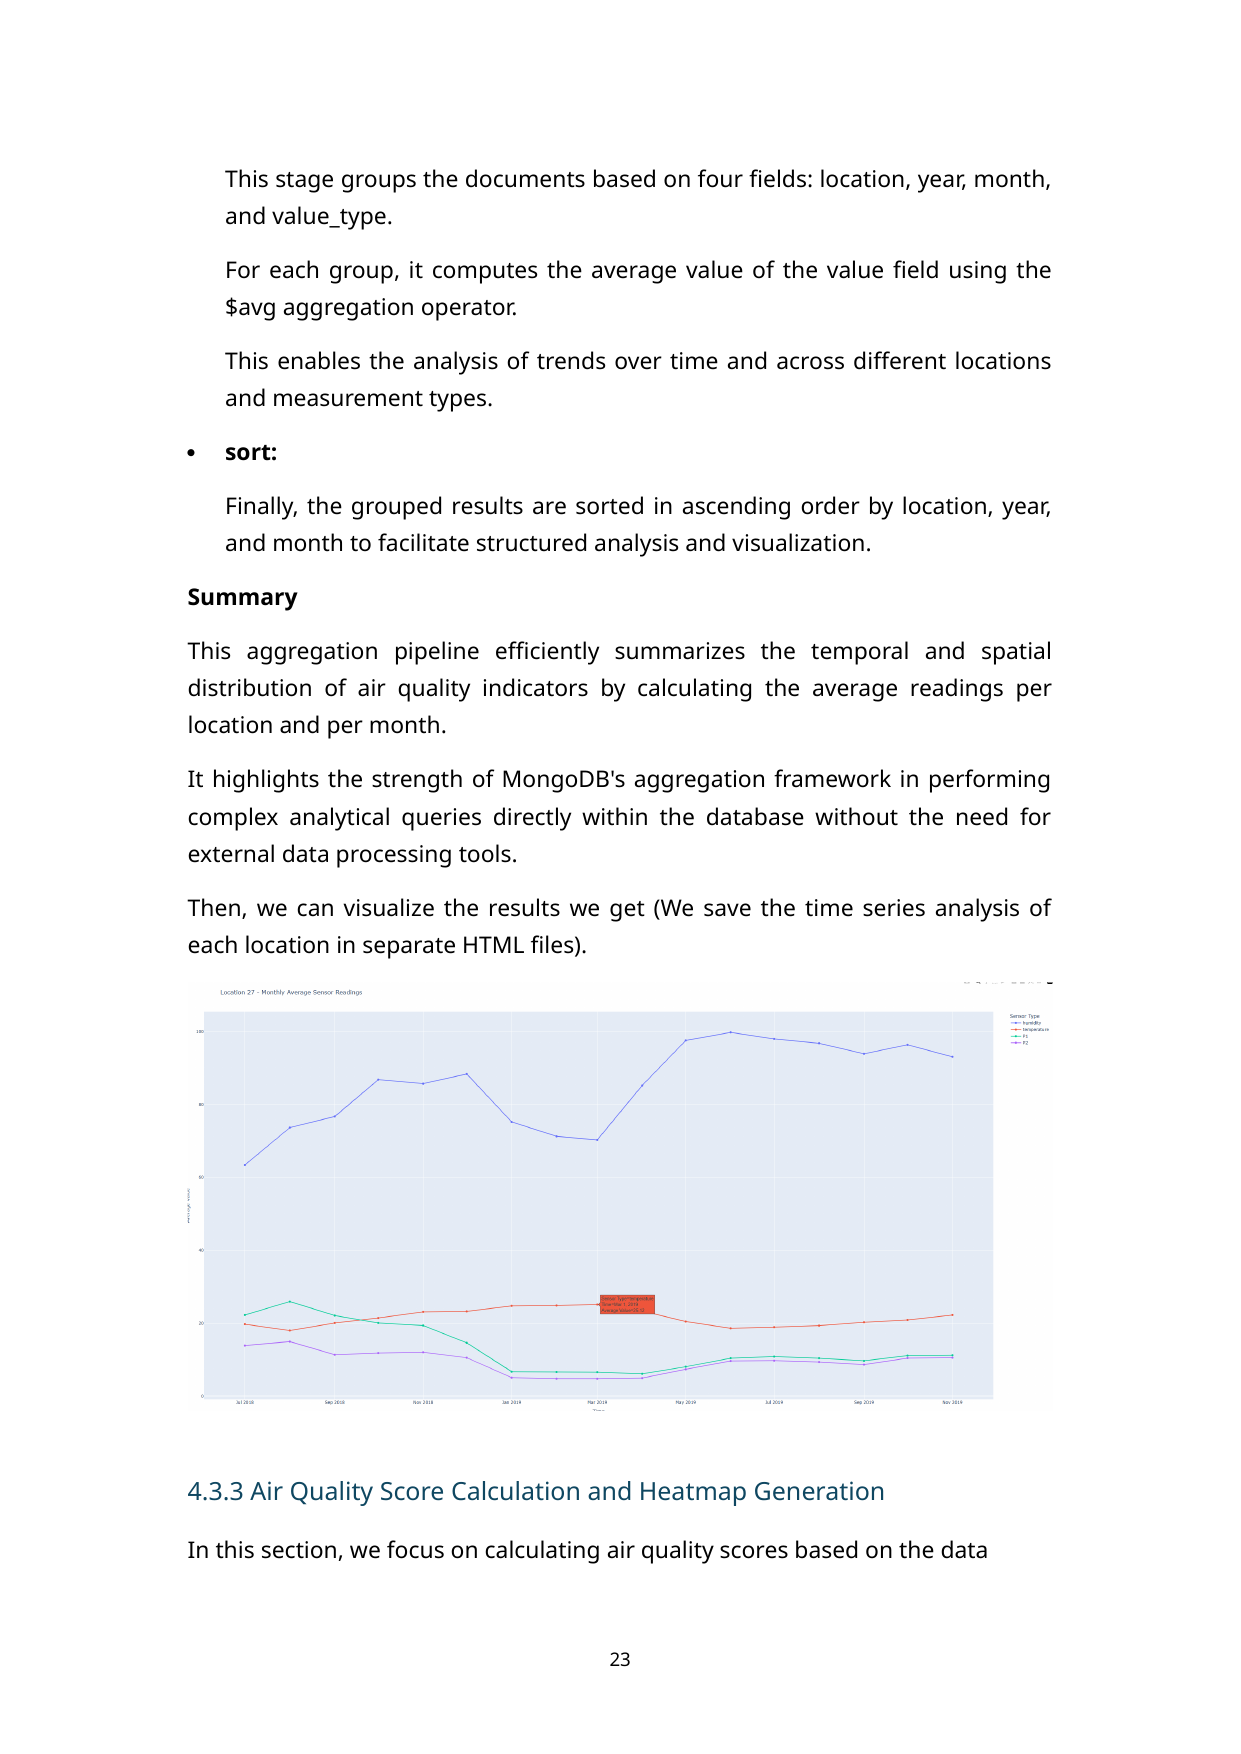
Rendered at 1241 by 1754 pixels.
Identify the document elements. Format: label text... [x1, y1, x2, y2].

text This aggregation pipeline efficiently summarizes the temporal and spatial distribution of air quality indicators by calculating the average readings per location and per month. [187, 634, 1053, 741]
text This stage groups the documents based on four fields: location, year, month, and value_type. [225, 162, 1053, 232]
subtitle 4.3.3 Air Quality Score Calculation and Heatmap Generation [187, 1459, 1053, 1524]
list sort: [187, 435, 1053, 468]
text For each group, it computes the average value of the value field using the $avg aggregation operator. [225, 253, 1053, 323]
text This enables the analysis of trends over time and across different locations and measurement types. [225, 344, 1053, 414]
text Then, we can visualize the results we get (We save the time series analysis of each location in separate HTML files). [187, 891, 1053, 961]
text Summary [187, 580, 1053, 613]
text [187, 1533, 1053, 1565]
text Finally, the grouped results are sorted in ascending order by location, year, and month to facilitate structured analysis and visualization. [225, 489, 1053, 559]
text It highlights the strength of MongoDB's aggregation framework in performing complex analytical queries directly within the database without the need for external data processing tools. [187, 763, 1053, 870]
picture [187, 982, 1053, 1411]
